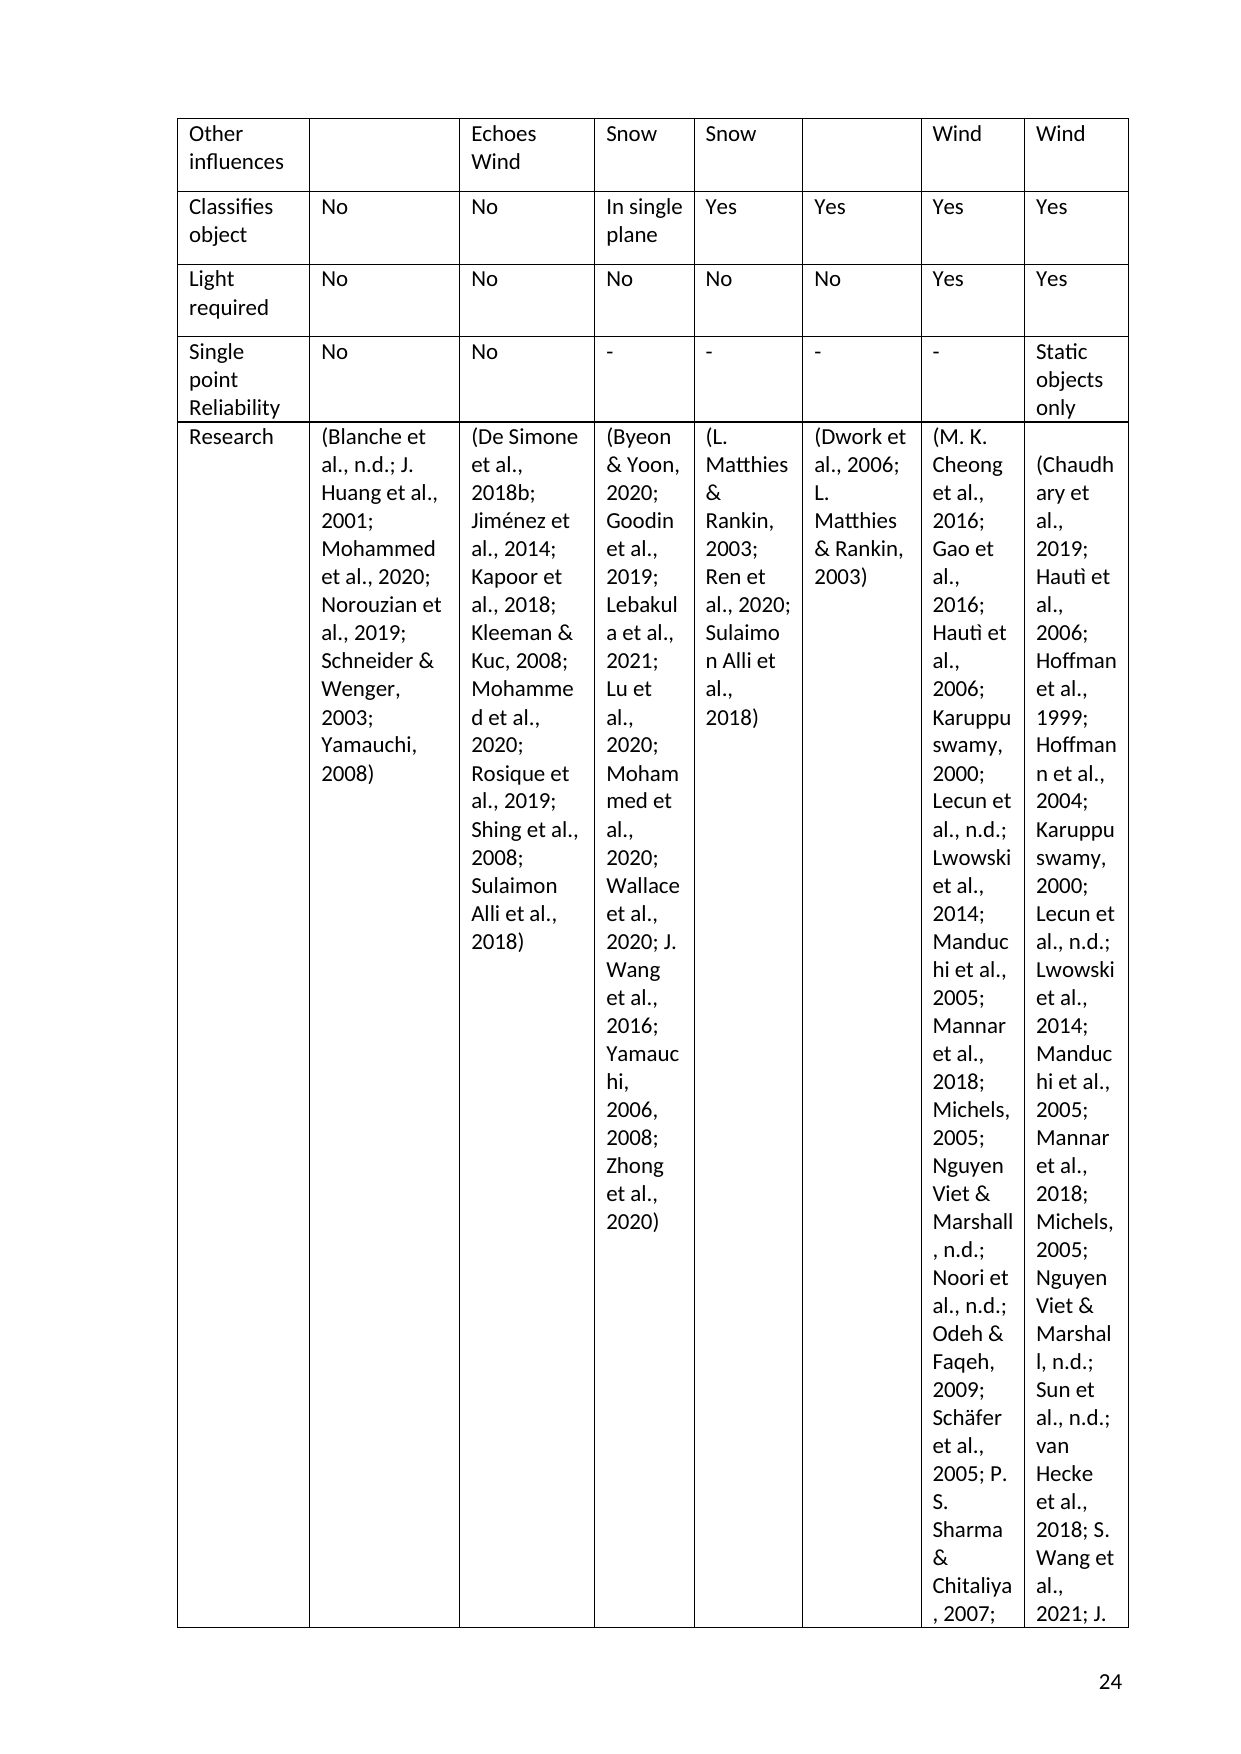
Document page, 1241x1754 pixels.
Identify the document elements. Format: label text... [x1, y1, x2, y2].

table_cell Yes [695, 192, 802, 263]
table_cell Yes [922, 265, 1024, 336]
table_cell Other influences [178, 119, 309, 191]
table_cell Light required [178, 265, 309, 336]
table_cell Wind [922, 119, 1024, 191]
table_cell Echoes Wind [460, 119, 594, 191]
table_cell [595, 423, 694, 1627]
table_cell - [922, 337, 1024, 421]
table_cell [695, 423, 802, 1627]
table_cell No [460, 265, 594, 336]
table_cell Research [178, 423, 309, 1627]
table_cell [803, 423, 921, 1627]
table_cell Static objects only [1025, 337, 1128, 421]
table_cell [803, 119, 921, 191]
table_cell No [310, 337, 459, 421]
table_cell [1025, 423, 1128, 1627]
table_cell No [460, 337, 594, 421]
table_cell No [310, 192, 459, 263]
table_cell Yes [803, 192, 921, 263]
table_cell - [695, 337, 802, 421]
table_cell Yes [1025, 192, 1128, 263]
table_cell Yes [922, 192, 1024, 263]
table_cell - [803, 337, 921, 421]
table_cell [460, 423, 594, 1627]
table_cell Snow [595, 119, 694, 191]
table_cell [310, 119, 459, 191]
table_cell Single point Reliability [178, 337, 309, 421]
table_cell Classifies object [178, 192, 309, 263]
table_cell No [460, 192, 594, 263]
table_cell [922, 423, 1024, 1627]
table_cell Wind [1025, 119, 1128, 191]
table_cell - [595, 337, 694, 421]
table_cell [310, 423, 459, 1627]
table_cell No [695, 265, 802, 336]
table_cell No [310, 265, 459, 336]
table_cell Yes [1025, 265, 1128, 336]
table_cell No [803, 265, 921, 336]
table_cell Snow [695, 119, 802, 191]
table_cell No [595, 265, 694, 336]
table_cell In single plane [595, 192, 694, 263]
